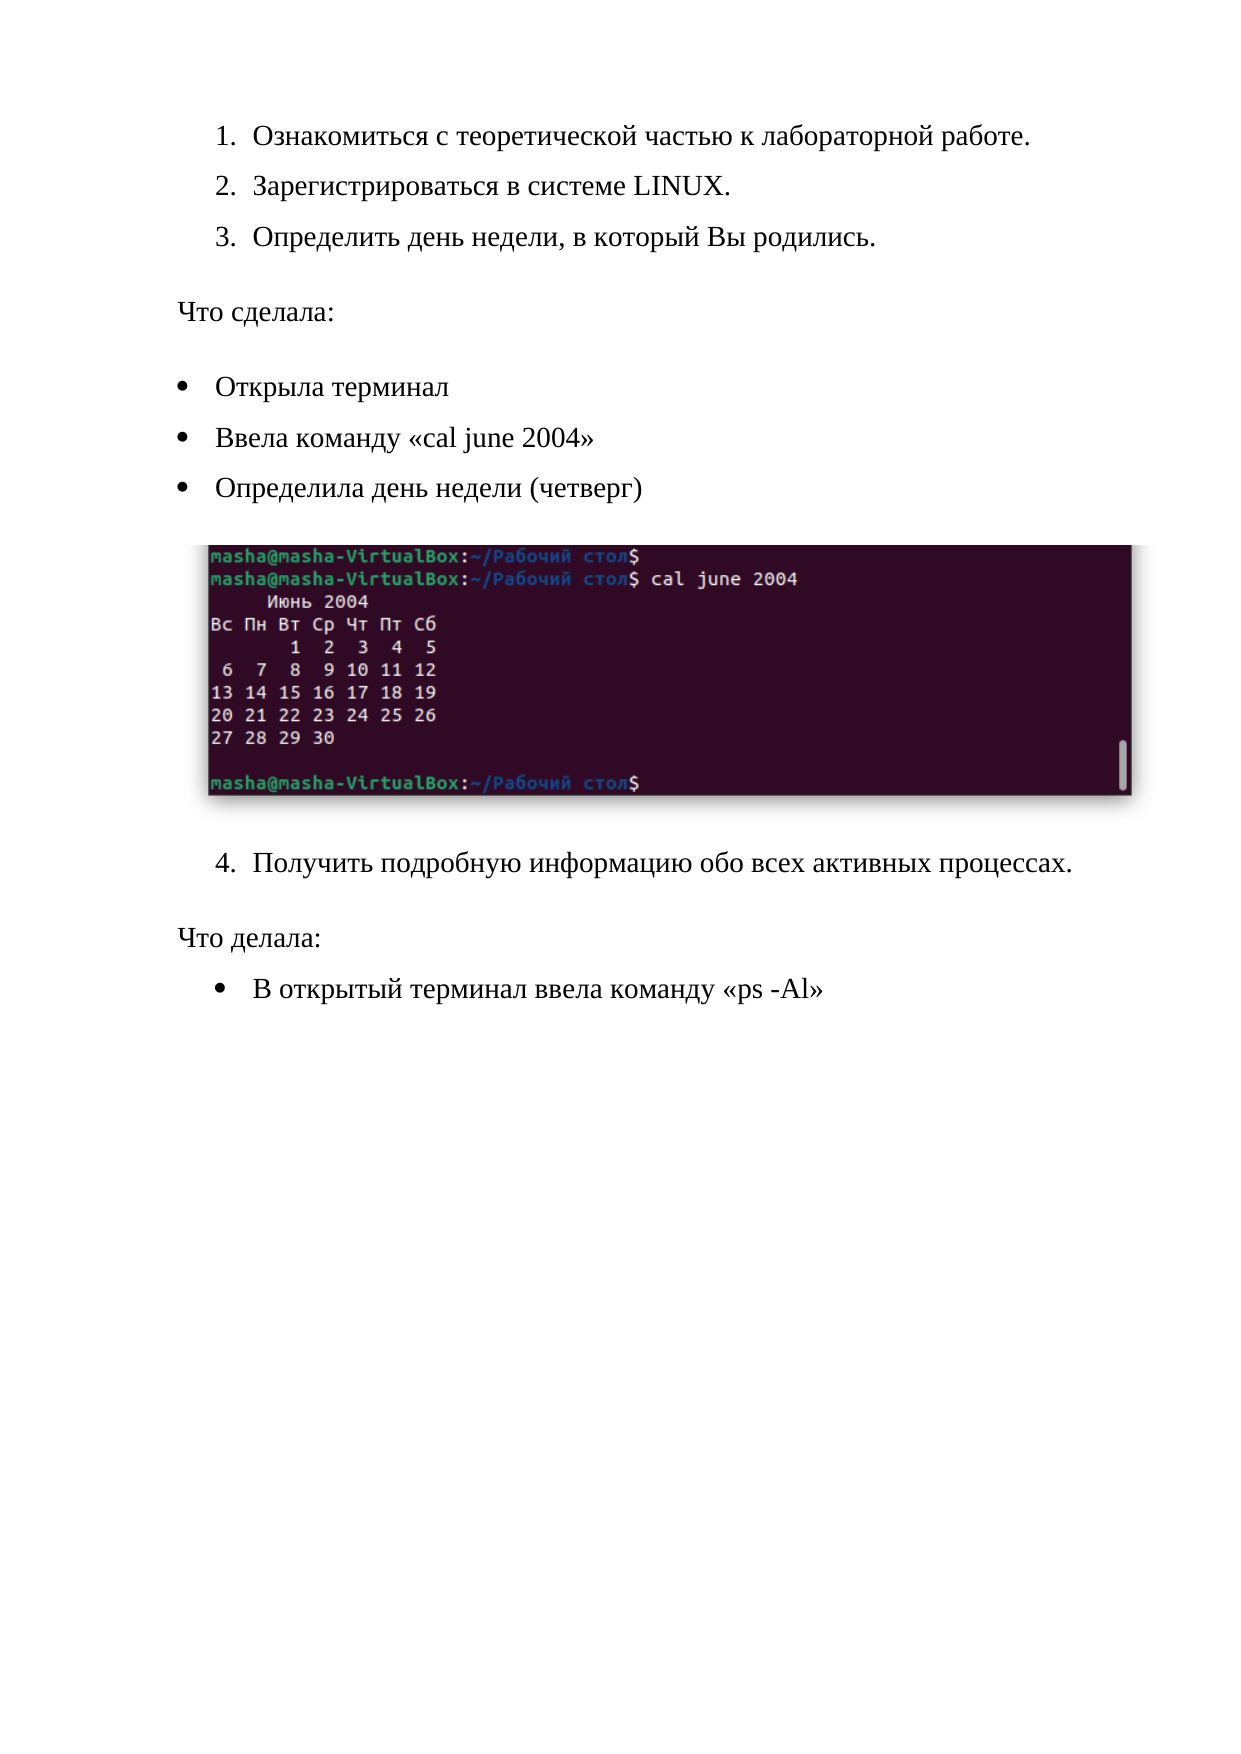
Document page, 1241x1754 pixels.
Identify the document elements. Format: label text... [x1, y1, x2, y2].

list Определить день недели, в который Вы родились. [215, 219, 1152, 252]
list Ввела команду «cal june 2004» [177, 420, 1152, 453]
list Получить подробную информацию обо всех активных процессах. [215, 845, 1152, 879]
list Зарегистрироваться в системе LINUX. [215, 168, 1152, 202]
text Что делала: [177, 920, 1152, 954]
list Открыла терминал [177, 369, 1152, 403]
list Ознакомиться с теоретической частью к лабораторной работе. [215, 118, 1152, 152]
picture [177, 545, 1162, 831]
list В открытый терминал ввела команду «ps -Al» [215, 971, 1152, 1004]
list Определила день недели (четверг) [177, 470, 1152, 504]
text Что сделала: [177, 294, 1152, 328]
